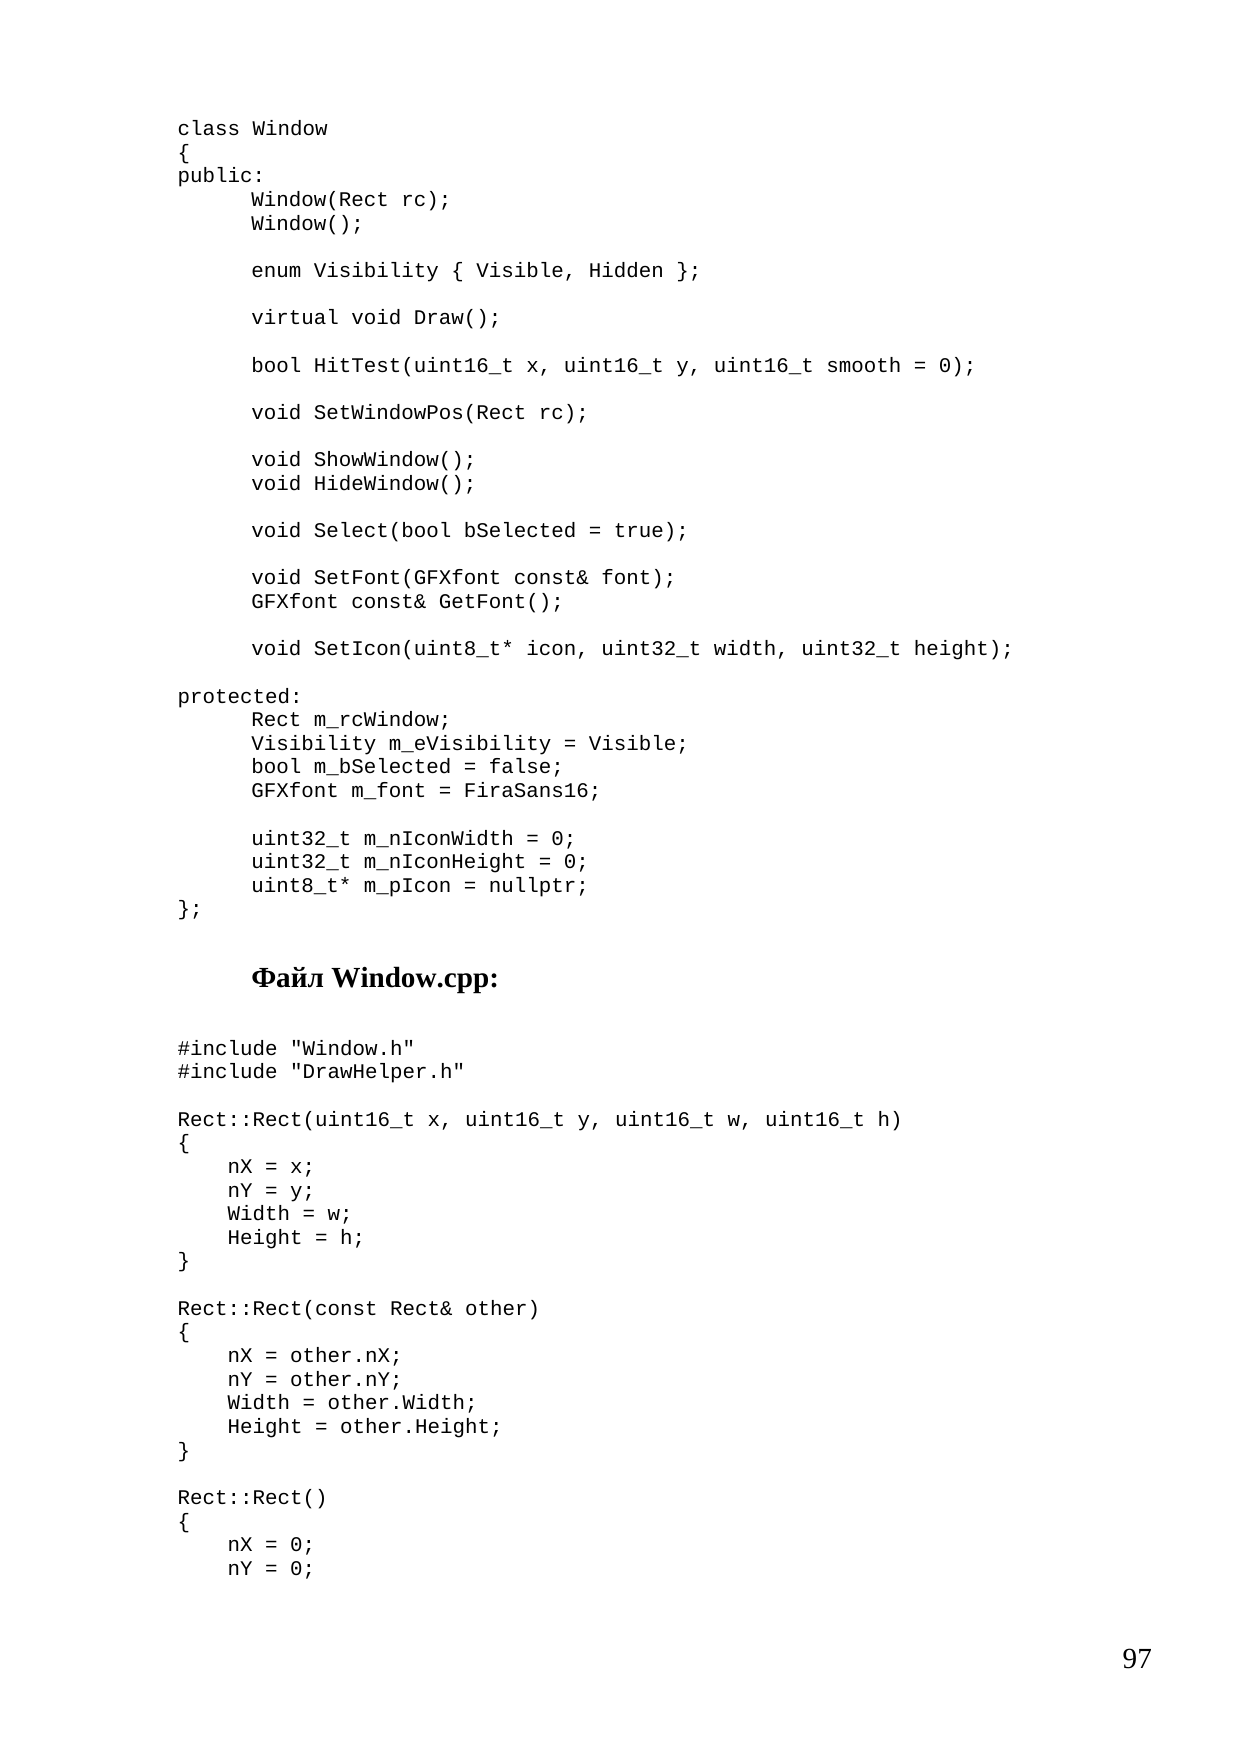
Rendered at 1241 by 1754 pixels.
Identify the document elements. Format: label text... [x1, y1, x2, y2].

text Window(Rect rc); [177, 189, 1152, 213]
text bool m_bSelected = false; [177, 757, 1152, 780]
text nY = other.nY; [177, 1369, 1152, 1392]
text uint32_t m_nIconWidth = 0; [177, 827, 1152, 851]
text Width = w; [177, 1203, 1152, 1227]
text { [177, 1511, 1152, 1534]
text #include "DrawHelper.h" [177, 1061, 1152, 1085]
text } [177, 1440, 1152, 1463]
text void SetFont(GFXfont const& font); [177, 567, 1152, 591]
text void ShowWindow(); [177, 449, 1152, 473]
text Window(); [177, 213, 1152, 236]
text GFXfont m_font = FiraSans16; [177, 780, 1152, 804]
text void SetWindowPos(Rect rc); [177, 402, 1152, 426]
text uint32_t m_nIconHeight = 0; [177, 851, 1152, 875]
text GFXfont const& GetFont(); [177, 591, 1152, 615]
text Rect m_rcWindow; [177, 709, 1152, 733]
text #include "Window.h" [177, 1038, 1152, 1061]
text }; [177, 898, 1152, 922]
text virtual void Draw(); [177, 307, 1152, 331]
text nX = 0; [177, 1534, 1152, 1558]
text void Select(bool bSelected = true); [177, 520, 1152, 544]
text Height = other.Height; [177, 1416, 1152, 1440]
text Rect::Rect(uint16_t x, uint16_t y, uint16_t w, uint16_t h) [177, 1109, 1152, 1132]
text { [177, 1132, 1152, 1156]
text Visibility m_eVisibility = Visible; [177, 733, 1152, 757]
text { [177, 142, 1152, 165]
text { [177, 1321, 1152, 1345]
text nX = other.nX; [177, 1345, 1152, 1369]
text class Window [177, 118, 1152, 142]
text nY = 0; [177, 1558, 1152, 1582]
text enum Visibility { Visible, Hidden }; [177, 260, 1152, 284]
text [177, 354, 1152, 378]
text void HideWindow(); [177, 473, 1152, 496]
text Width = other.Width; [177, 1392, 1152, 1416]
text nY = y; [177, 1179, 1152, 1203]
text Rect::Rect(const Rect& other) [177, 1298, 1152, 1321]
text } [177, 1251, 1152, 1274]
text protected: [177, 686, 1152, 709]
text public: [177, 165, 1152, 189]
text uint8_t* m_pIcon = nullptr; [177, 875, 1152, 898]
text Файл Window.cpp: [177, 961, 1152, 994]
text Height = h; [177, 1227, 1152, 1251]
text void SetIcon(uint8_t* icon, uint32_t width, uint32_t height); [177, 638, 1152, 662]
text nX = x; [177, 1156, 1152, 1179]
text Rect::Rect() [177, 1487, 1152, 1511]
